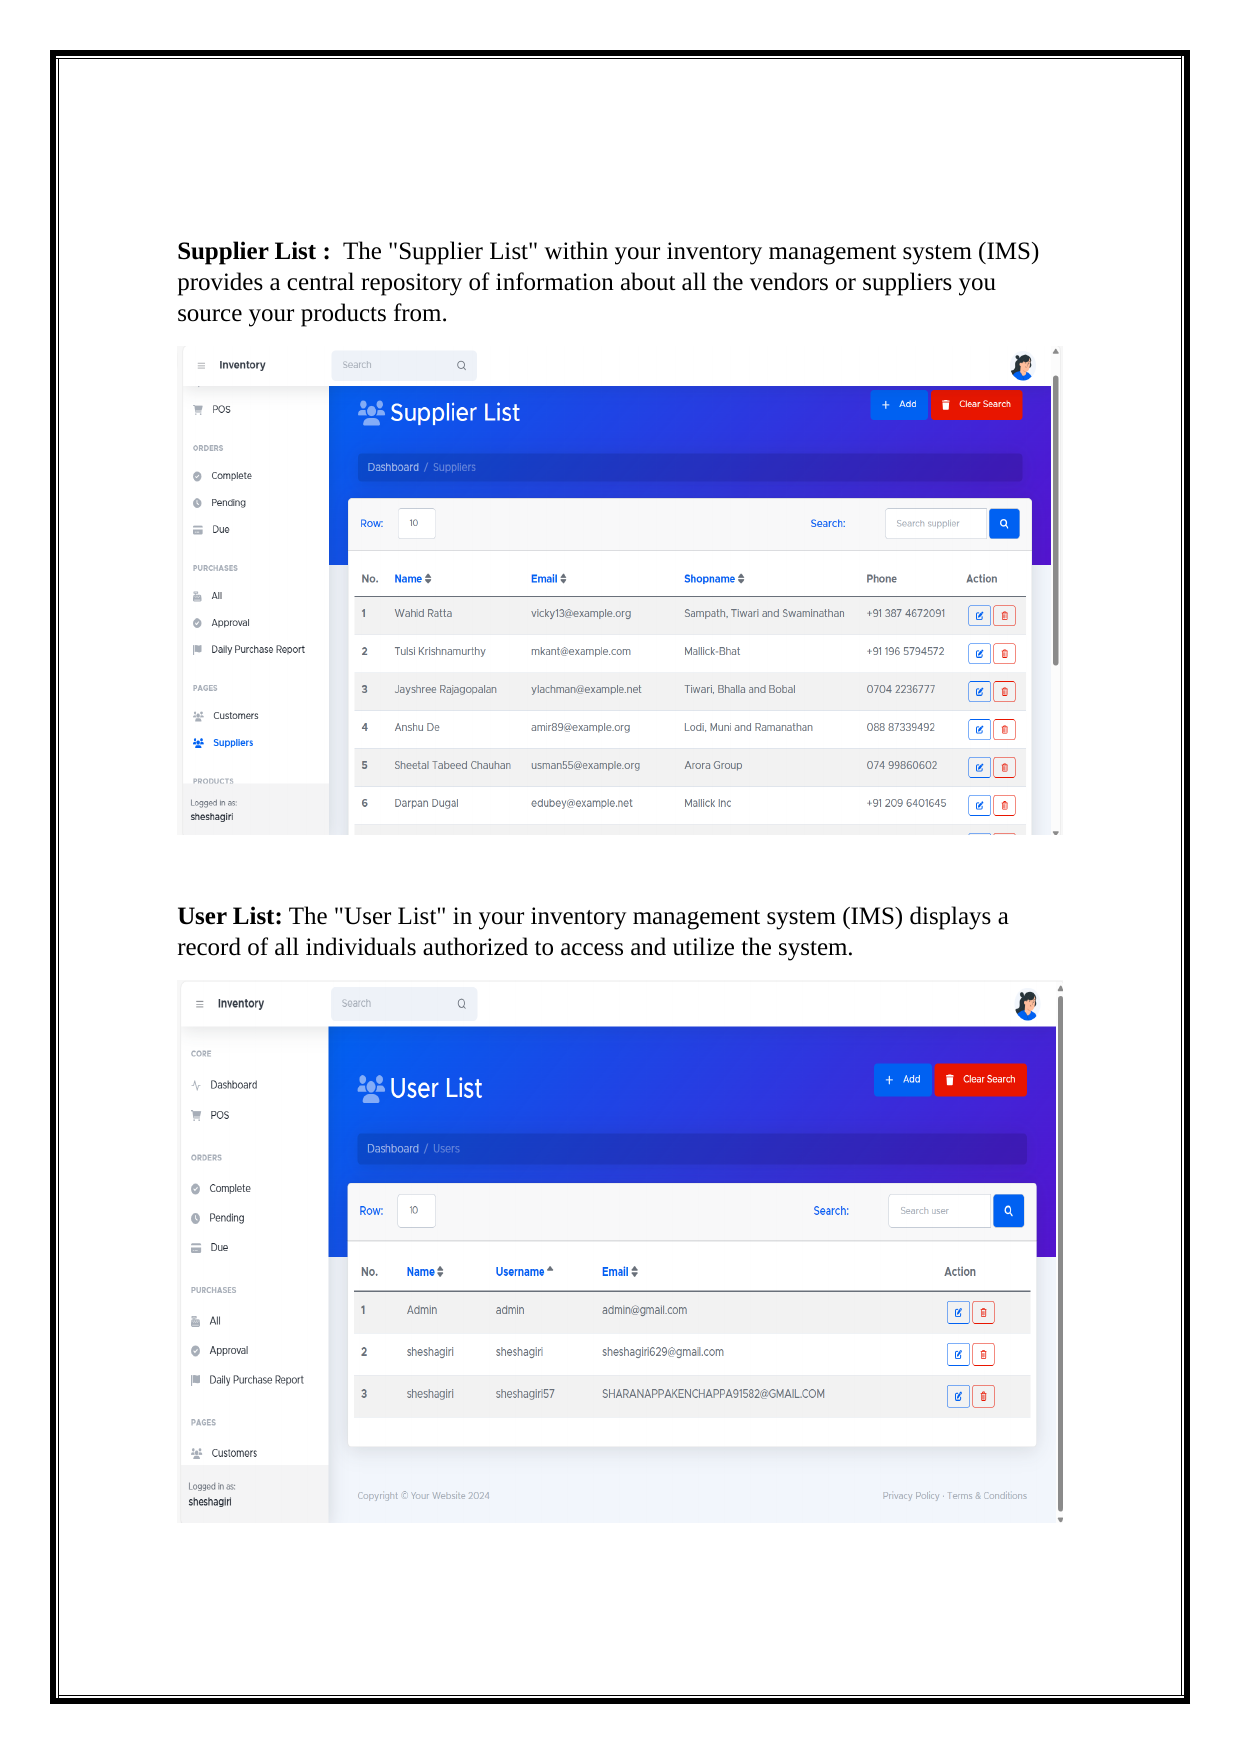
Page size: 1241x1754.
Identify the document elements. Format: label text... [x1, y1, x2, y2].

text User List: The "User List" in your inventory management system (IMS) displays a record of all individuals authorized to access and utilize the system. [177, 901, 1063, 961]
text Supplier List : The "Supplier List" within your inventory management system (IMS) provides a central repository of information about all the vendors or suppliers you source your products from. [177, 236, 1063, 327]
picture [177, 346, 1063, 835]
picture [177, 980, 1063, 1523]
